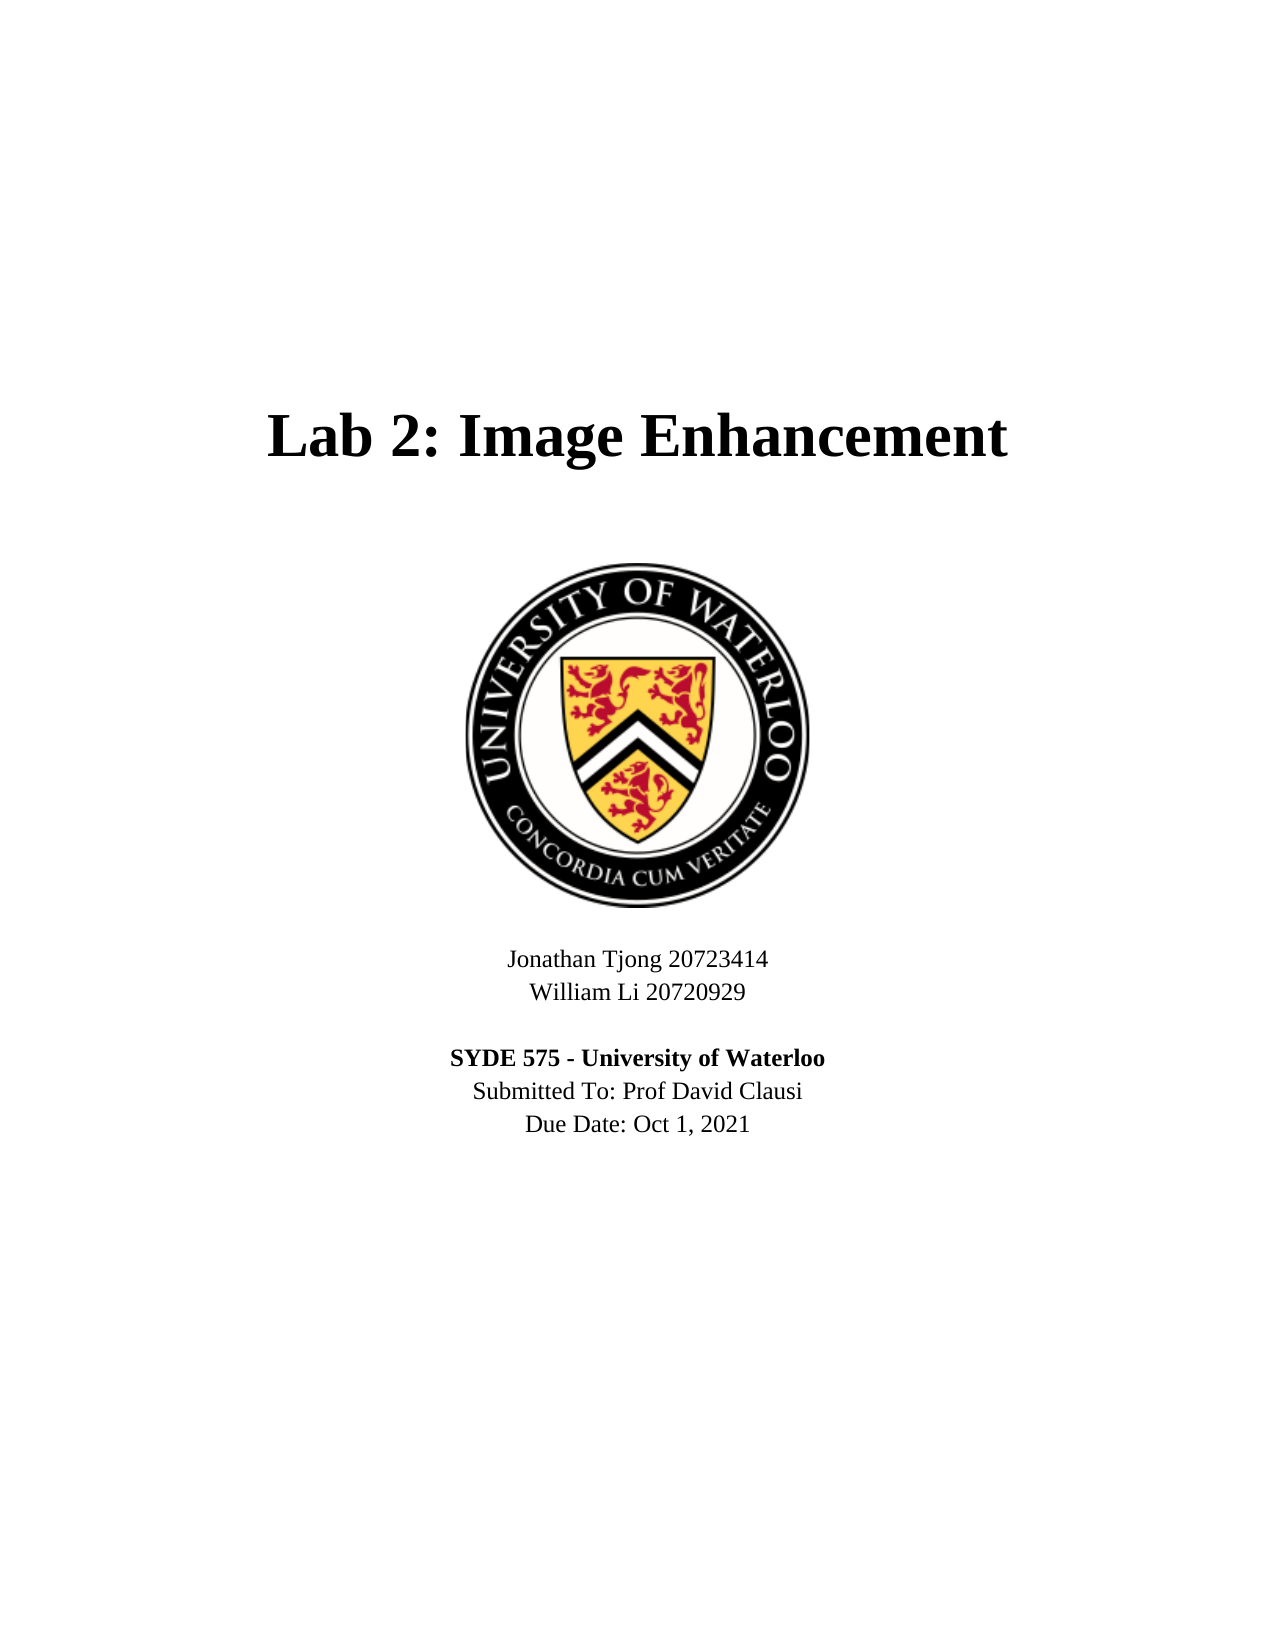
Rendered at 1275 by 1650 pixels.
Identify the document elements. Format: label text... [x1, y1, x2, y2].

text Due Date: Oct 1, 2021 [150, 1109, 1125, 1138]
text Submitted To: Prof David Clausi [150, 1076, 1125, 1105]
text William Li 20720929 [150, 977, 1125, 1006]
text Jonathan Tjong 20723414 [150, 944, 1125, 973]
text SYDE 575 - University of Waterloo [150, 1043, 1125, 1072]
text Lab 2: Image Enhancement [150, 398, 1125, 470]
picture [465, 563, 810, 908]
